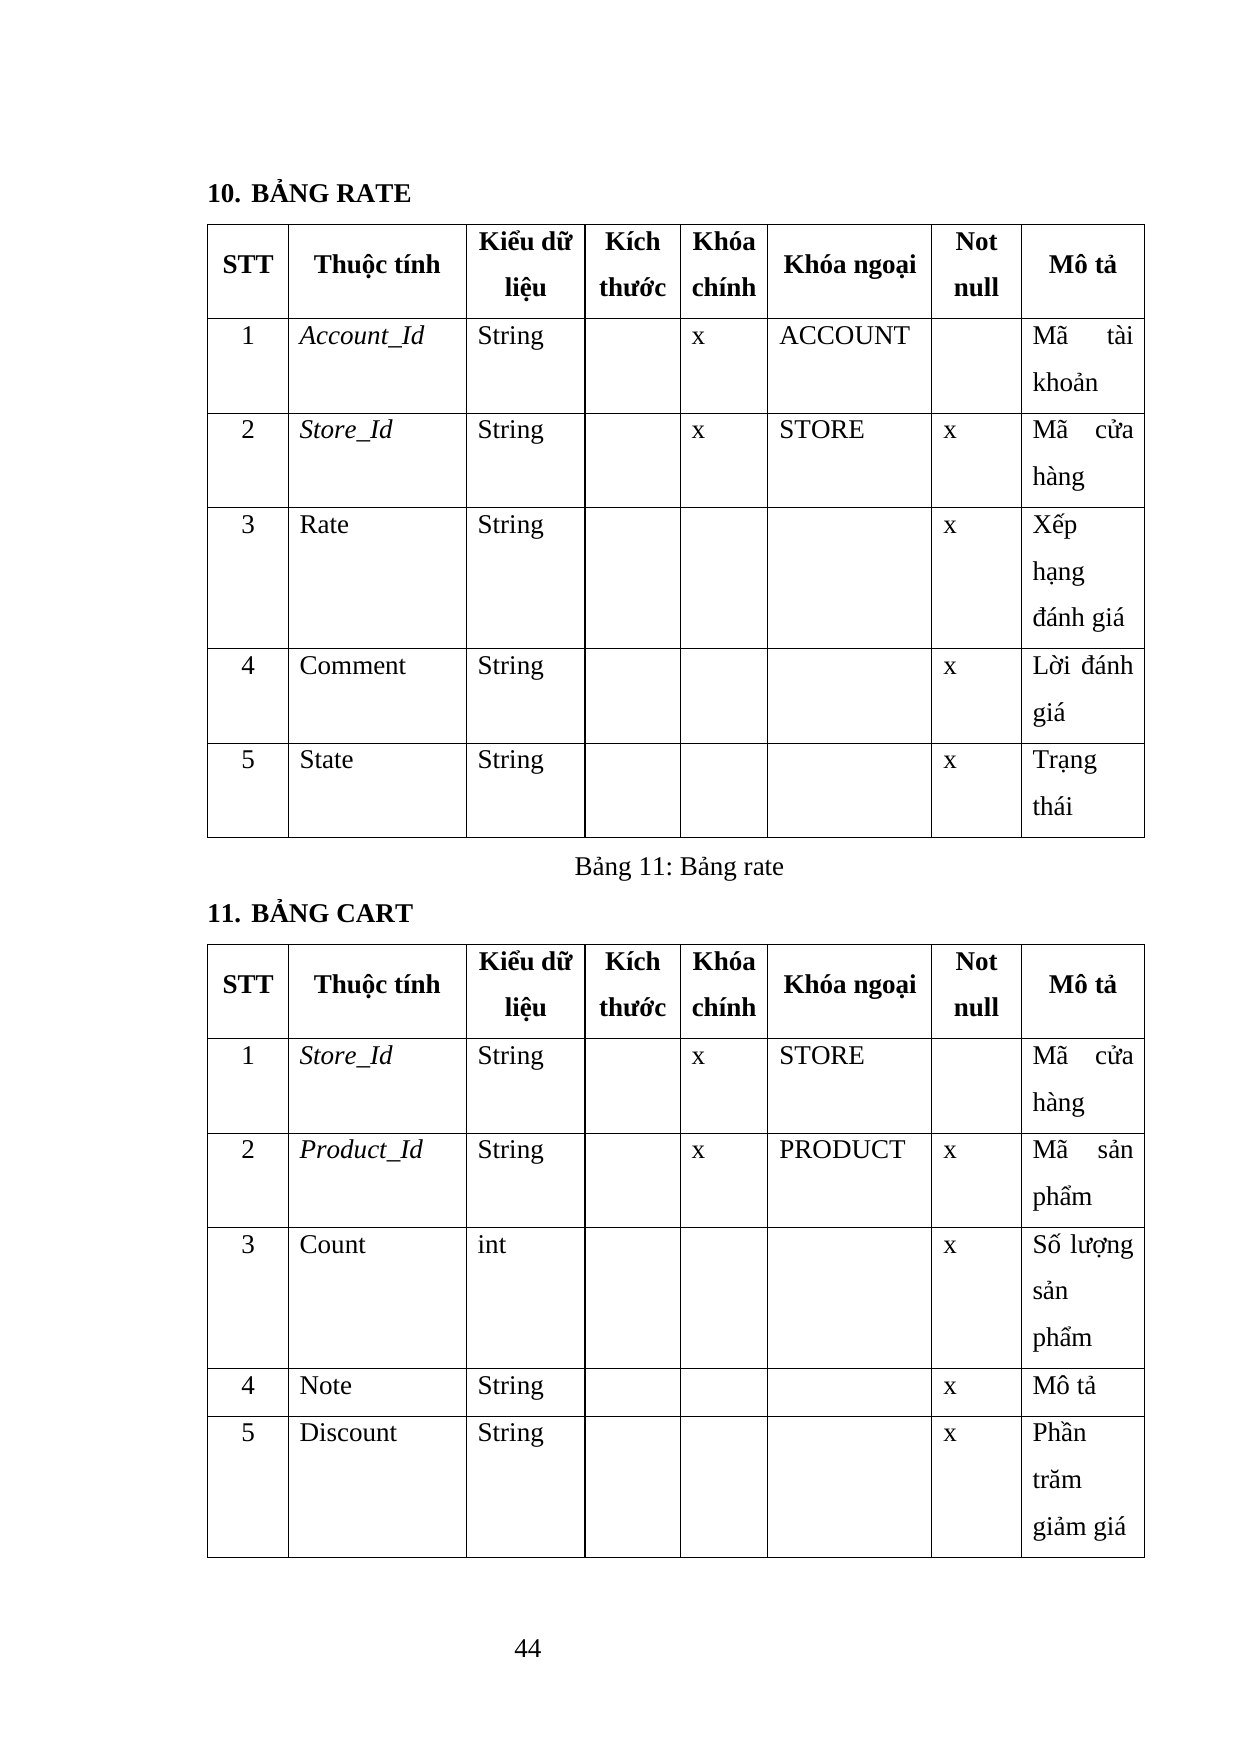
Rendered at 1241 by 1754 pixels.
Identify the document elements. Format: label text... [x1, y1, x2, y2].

table_cell x [932, 649, 1021, 742]
table_cell x [932, 1134, 1021, 1227]
table_cell [681, 1369, 767, 1416]
table_cell 4 [208, 1369, 288, 1416]
table_cell x [681, 319, 767, 413]
table_cell STORE [768, 1039, 931, 1132]
table_cell [932, 319, 1021, 413]
table_cell [681, 1228, 767, 1368]
table_cell Comment [289, 649, 466, 742]
table_cell [586, 414, 680, 507]
table_cell Count [289, 1228, 466, 1368]
table_cell [586, 508, 680, 648]
table_cell Account_Id [289, 319, 466, 413]
table_cell x [932, 1228, 1021, 1368]
table_cell Mã sản phẩm [1022, 1134, 1144, 1227]
table_cell [586, 1369, 680, 1416]
table_cell String [467, 508, 584, 648]
table_cell 1 [208, 1039, 288, 1132]
table_cell String [467, 649, 584, 742]
table_cell [768, 744, 931, 837]
table_cell String [467, 414, 584, 507]
table_header Not null [932, 945, 1021, 1038]
table_cell 5 [208, 744, 288, 837]
table_cell String [467, 319, 584, 413]
table_cell [586, 649, 680, 742]
table_cell [768, 1369, 931, 1416]
table_header Not null [932, 225, 1021, 318]
table_cell x [681, 414, 767, 507]
table_header Khóa ngoại [768, 945, 931, 1038]
table_cell Discount [289, 1417, 466, 1557]
table_header STT [208, 945, 288, 1038]
table_cell Note [289, 1369, 466, 1416]
table_cell Mô tả [1022, 1369, 1144, 1416]
table_cell x [681, 1039, 767, 1132]
table_cell [768, 1228, 931, 1368]
table_cell x [932, 1369, 1021, 1416]
table_cell [681, 1417, 767, 1557]
table_header Thuộc tính [289, 225, 466, 318]
table_cell Trạng thái [1022, 744, 1144, 837]
table_cell State [289, 744, 466, 837]
table_cell [768, 508, 931, 648]
table_cell Mã tài khoản [1022, 319, 1144, 413]
subtitle BẢNG RATE [207, 177, 1122, 208]
table_header Kích thước [586, 225, 680, 318]
table_cell Store_Id [289, 1039, 466, 1132]
table_cell [681, 744, 767, 837]
table_cell [586, 1039, 680, 1132]
table_cell String [467, 1039, 584, 1132]
table_cell [586, 1228, 680, 1368]
table_header Kích thước [586, 945, 680, 1038]
table_header Kiểu dữ liệu [467, 225, 584, 318]
table_cell ACCOUNT [768, 319, 931, 413]
table_cell String [467, 1369, 584, 1416]
table_cell Xếp hạng đánh giá [1022, 508, 1144, 648]
table_header Mô tả [1022, 225, 1144, 318]
table_cell String [467, 1134, 584, 1227]
table_cell 3 [208, 1228, 288, 1368]
table_cell 1 [208, 319, 288, 413]
table_header Khóa ngoại [768, 225, 931, 318]
table_cell Mã cửa hàng [1022, 1039, 1144, 1132]
table_cell [681, 649, 767, 742]
table_cell x [932, 508, 1021, 648]
table_header STT [208, 225, 288, 318]
table_header Mô tả [1022, 945, 1144, 1038]
table_cell x [932, 744, 1021, 837]
table_cell [768, 1417, 931, 1557]
table_cell [586, 1417, 680, 1557]
table_cell Store_Id [289, 414, 466, 507]
table_cell int [467, 1228, 584, 1368]
table_cell x [681, 1134, 767, 1227]
table_cell [681, 508, 767, 648]
table_cell String [467, 1417, 584, 1557]
table_cell Product_Id [289, 1134, 466, 1227]
table_header Kiểu dữ liệu [467, 945, 584, 1038]
table_header Khóa chính [681, 225, 767, 318]
table_cell [932, 1039, 1021, 1132]
table_cell PRODUCT [768, 1134, 931, 1227]
table_header Thuộc tính [289, 945, 466, 1038]
table_cell String [467, 744, 584, 837]
table_cell [768, 649, 931, 742]
table_cell 3 [208, 508, 288, 648]
table_cell Phần trăm giảm giá [1022, 1417, 1144, 1557]
table_header Khóa chính [681, 945, 767, 1038]
table_cell [586, 319, 680, 413]
table_cell 4 [208, 649, 288, 742]
table_cell Rate [289, 508, 466, 648]
subtitle BẢNG CART [207, 897, 1122, 928]
table_cell Số lượng sản phẩm [1022, 1228, 1144, 1368]
table_cell 2 [208, 414, 288, 507]
table_cell [586, 1134, 680, 1227]
table_cell 5 [208, 1417, 288, 1557]
table_cell [586, 744, 680, 837]
table_cell x [932, 1417, 1021, 1557]
table_cell 2 [208, 1134, 288, 1227]
table_cell Lời đánh giá [1022, 649, 1144, 742]
table_cell STORE [768, 414, 931, 507]
table_cell Mã cửa hàng [1022, 414, 1144, 507]
table_cell x [932, 414, 1021, 507]
text Bảng 11: Bảng rate [207, 850, 1122, 881]
